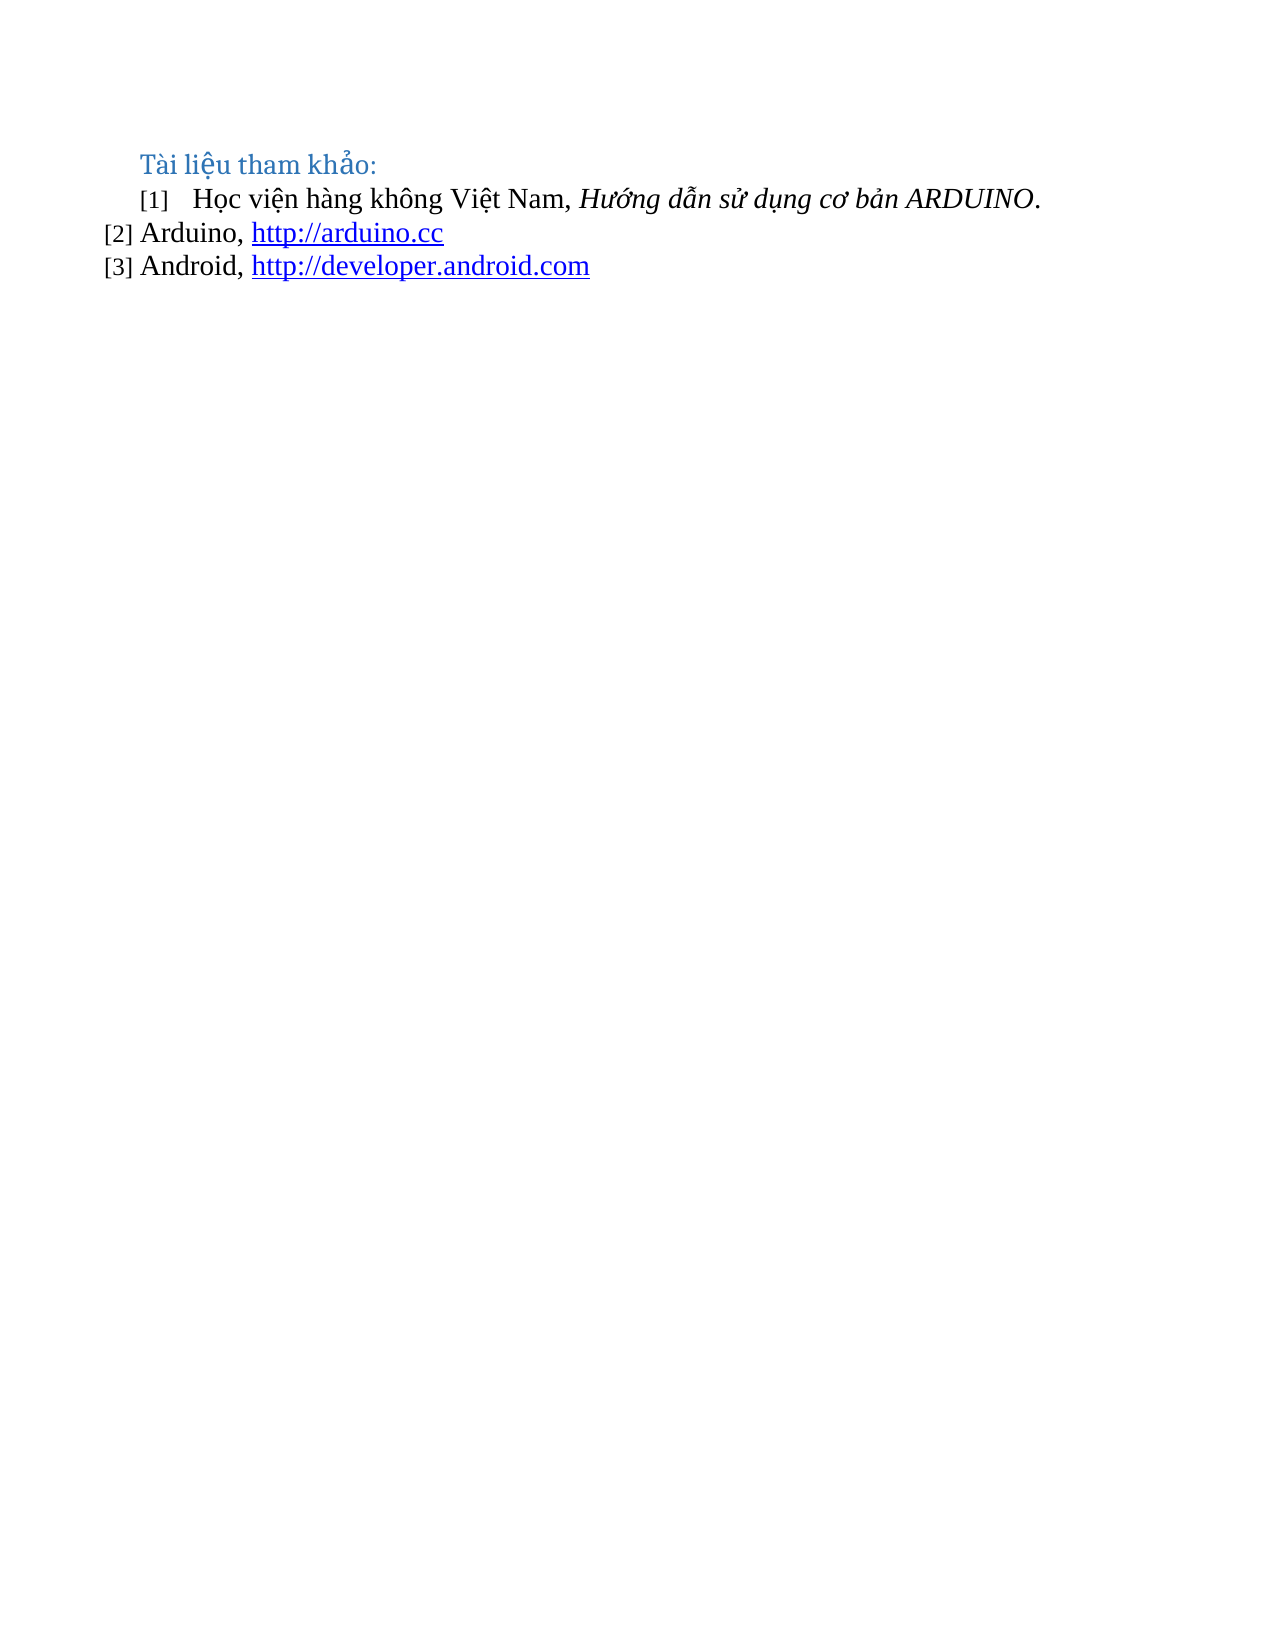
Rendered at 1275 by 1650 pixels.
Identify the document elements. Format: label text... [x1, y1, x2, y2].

list Học viện hàng không Việt Nam, Hướng dẫn sử dụng cơ bản ARDUINO. [139, 181, 1136, 215]
subtitle Tài liệu tham khảo: [139, 148, 1148, 181]
list Android, http://developer.android.com [104, 248, 1148, 282]
list Arduino, http://arduino.cc [104, 215, 1148, 248]
